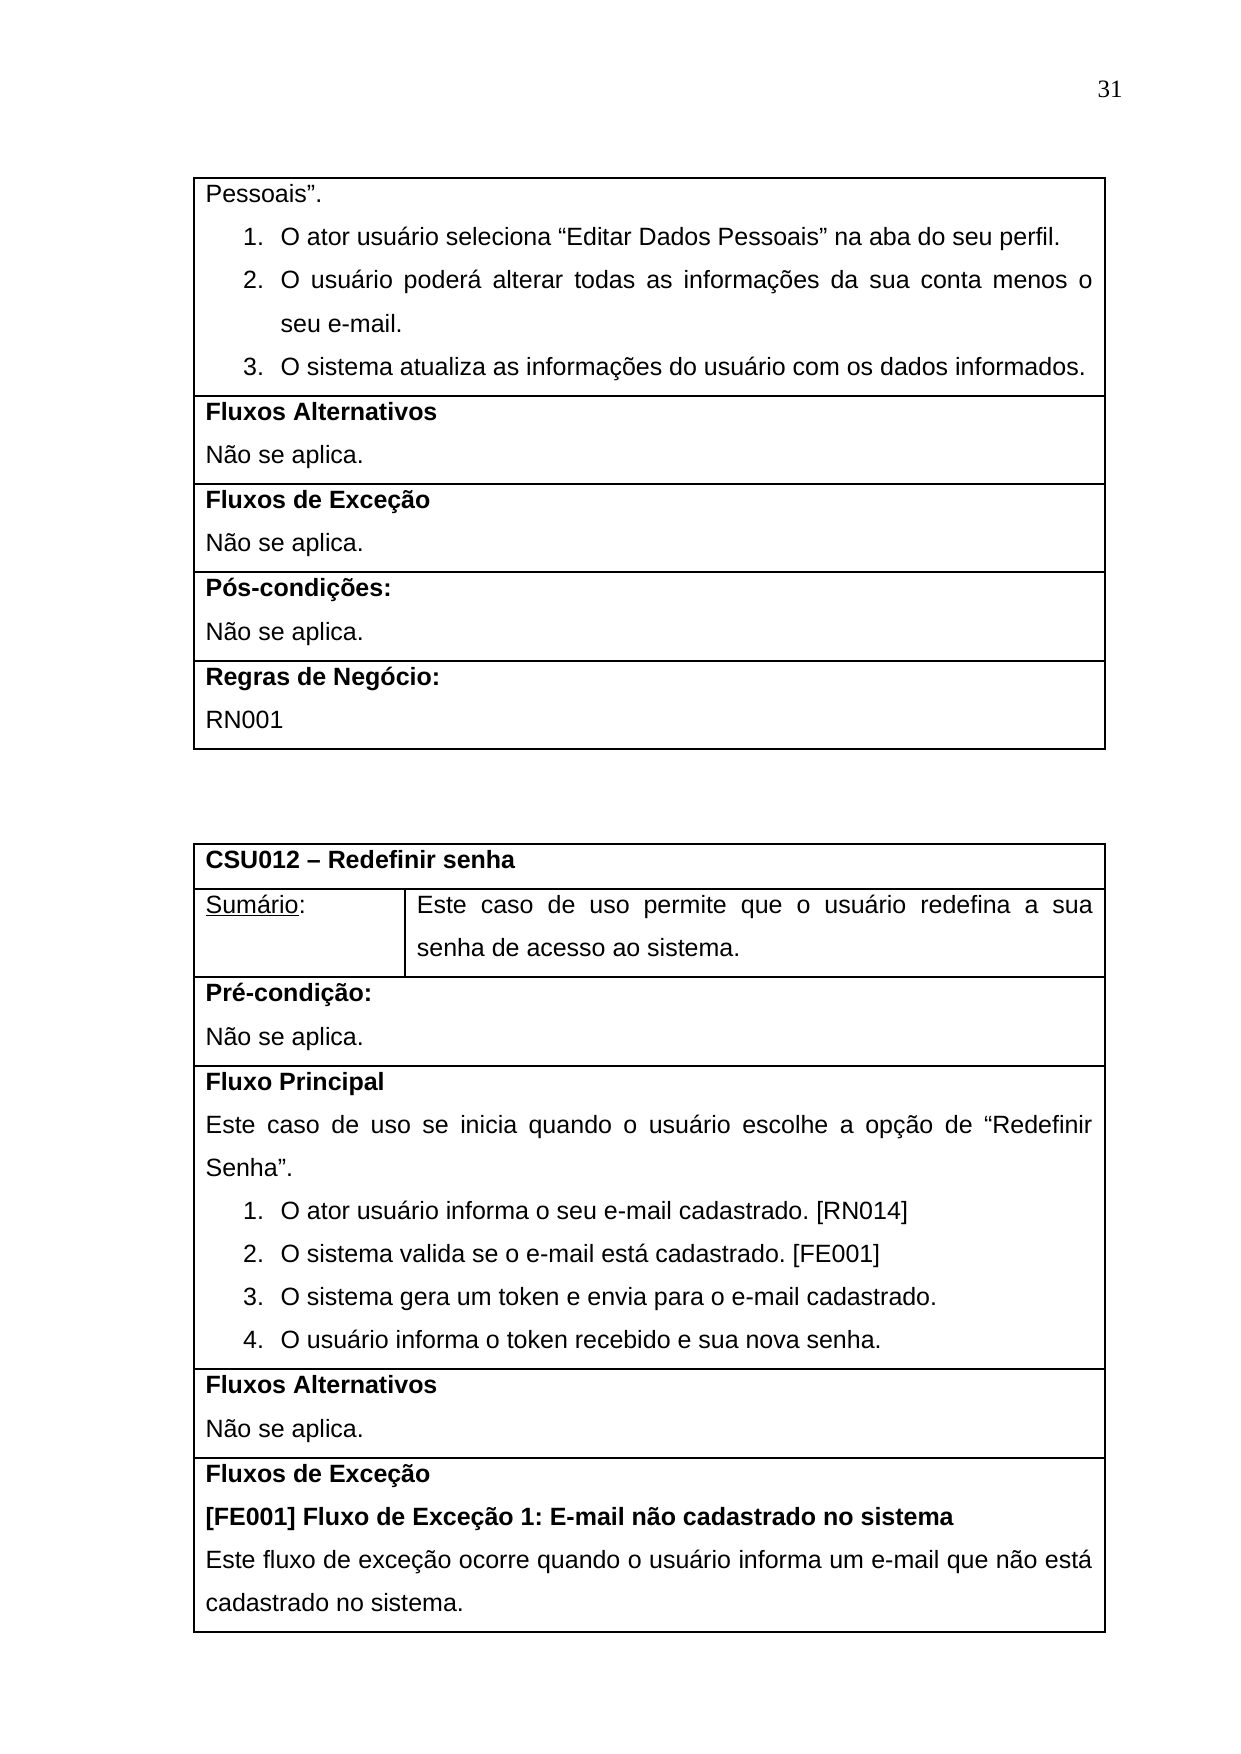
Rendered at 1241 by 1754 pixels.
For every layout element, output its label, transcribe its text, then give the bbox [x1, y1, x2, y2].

table_cell Fluxos Alternativos Não se aplica. [195, 397, 1104, 483]
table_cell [195, 179, 1104, 395]
table_cell Este caso de uso permite que o usuário redefina a sua senha de acesso ao sistema. [406, 890, 1104, 976]
table_header CSU012 – Redefinir senha [195, 845, 1104, 888]
table_cell Fluxos de Exceção Não se aplica. [195, 485, 1104, 571]
table_cell Pós-condições: Não se aplica. [195, 573, 1104, 659]
table_cell Fluxo Principal Este caso de uso se inicia quando o usuário escolhe a opção de “Redefinir Senha”. O ator usuário informa o seu e-mail cadastrado. [RN014] O sistema valida se o e-mail está cadastrado. [FE001] O sistema gera um token e envia para o e-mail cadastrado. O usuário informa o token recebido e sua nova senha. [195, 1067, 1104, 1368]
table_cell Regras de Negócio: RN001 [195, 662, 1104, 748]
table_cell Sumário: [195, 890, 404, 976]
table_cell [195, 1459, 1104, 1631]
table_cell Pré-condição: Não se aplica. [195, 978, 1104, 1064]
table_cell Fluxos Alternativos Não se aplica. [195, 1370, 1104, 1457]
